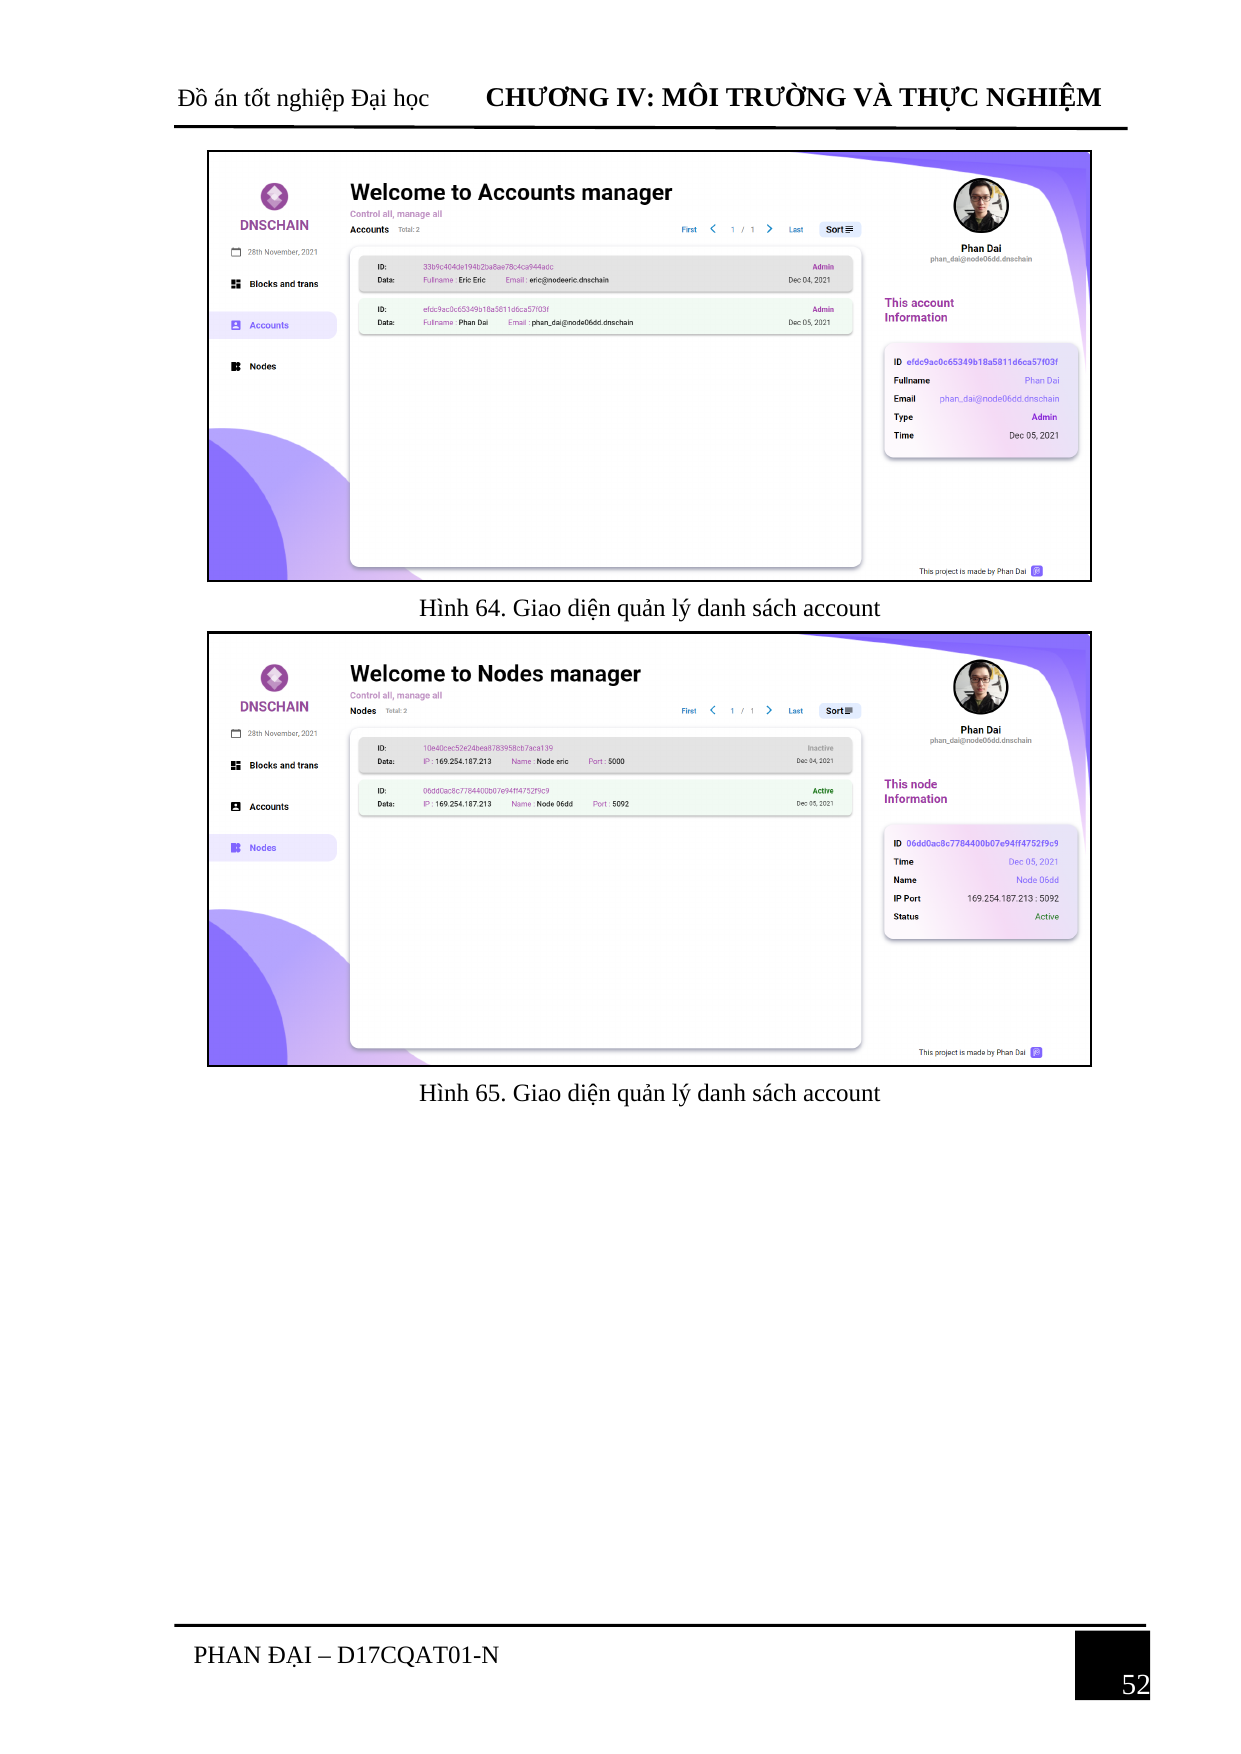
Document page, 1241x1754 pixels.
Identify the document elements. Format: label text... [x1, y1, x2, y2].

text Hình 64. Giao diện quản lý danh sách account [177, 593, 1122, 622]
text Hình 65. Giao diện quản lý danh sách account [177, 1078, 1122, 1106]
picture [209, 634, 1090, 1065]
picture [209, 152, 1090, 580]
